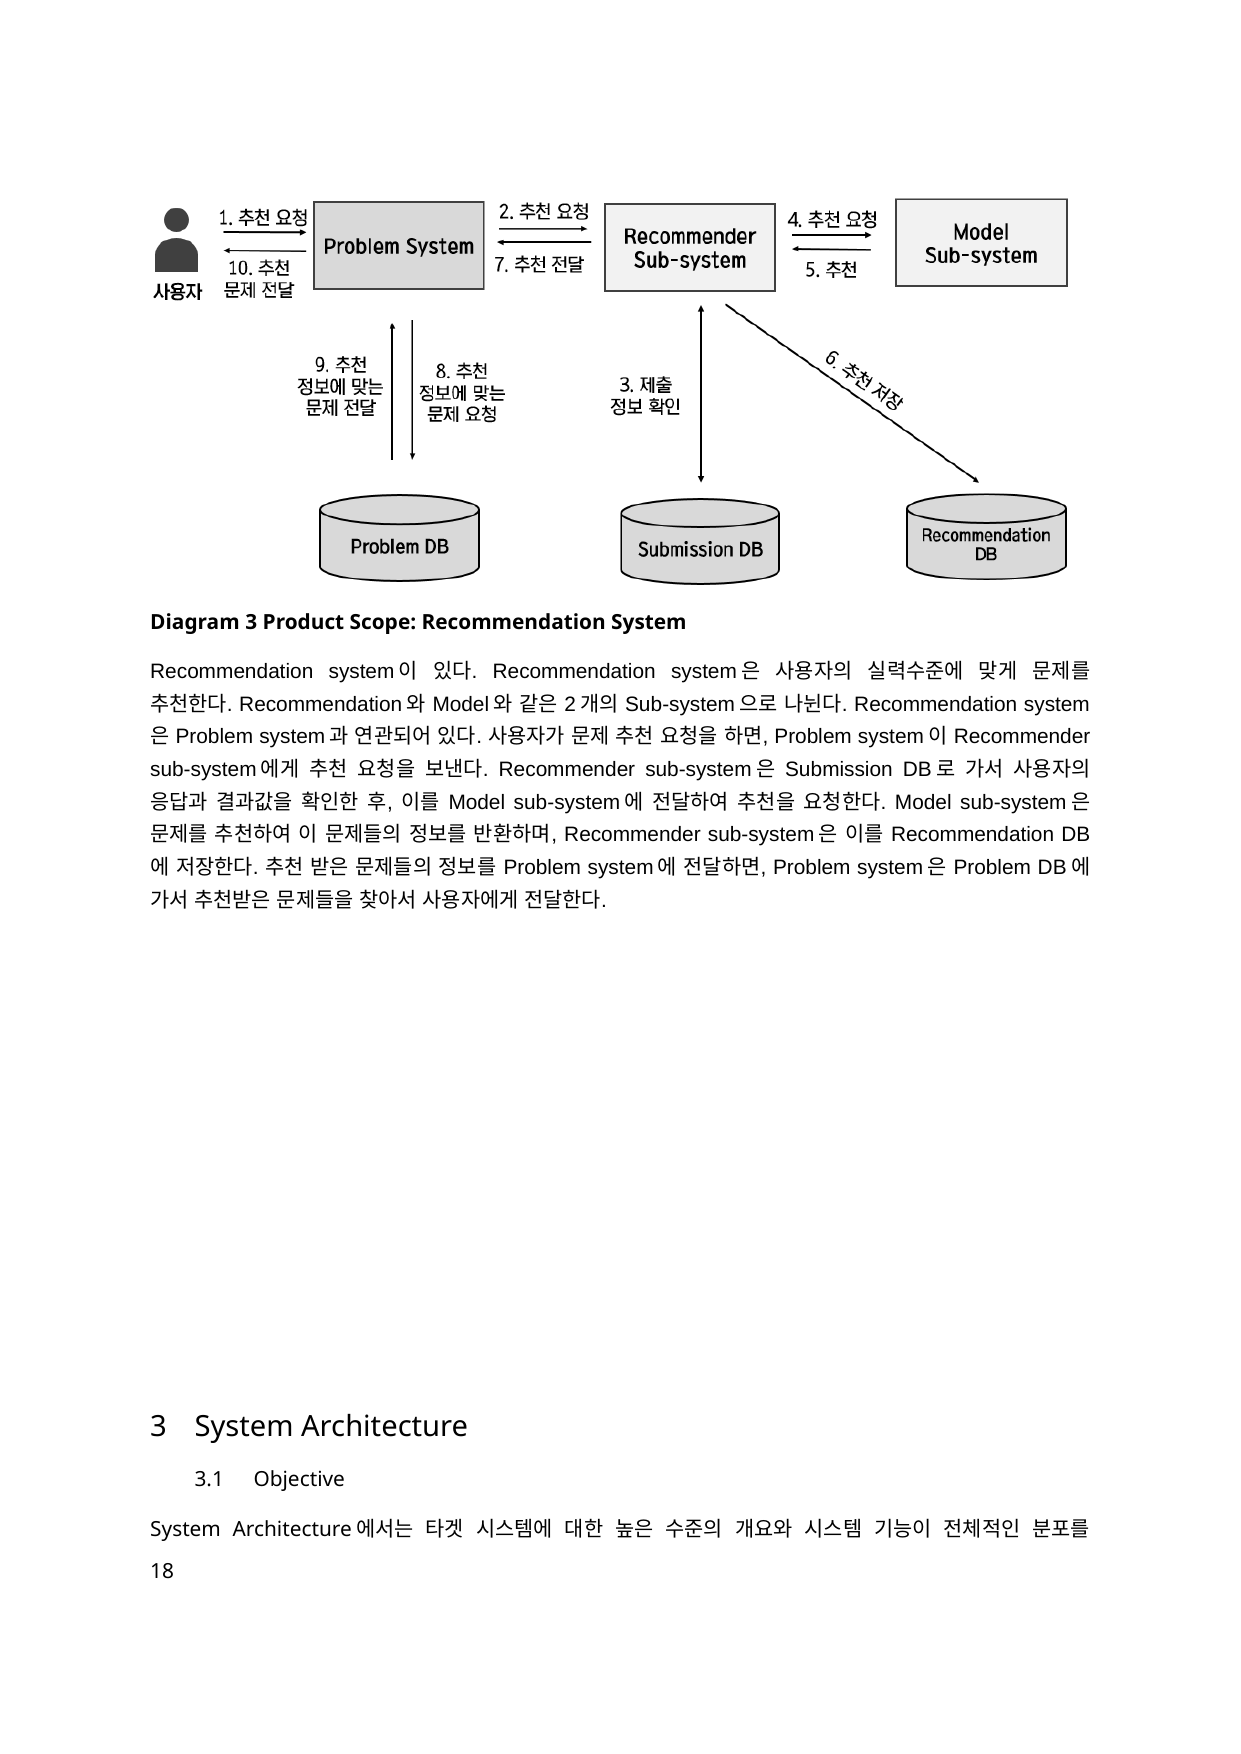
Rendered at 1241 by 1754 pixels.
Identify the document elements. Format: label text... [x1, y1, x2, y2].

picture [150, 177, 1091, 589]
subtitle System Architecture [150, 1405, 1090, 1445]
subtitle Objective [194, 1464, 1090, 1493]
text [150, 1512, 1090, 1542]
text Recommendation system이 있다. Recommendation system은 사용자의 실력수준에 맞게 문제를 추천한다. Recommendation와 Model와 같은 2개의 Sub-system으로 나뉜다. Recommendation system은 Problem system과 연관되어 있다. 사용자가 문제 추천 요청을 하면, Problem system이 Recommender sub-system에게 추천 요청을 보낸다. Recommender sub-system은 Submission DB로 가서 사용자의 응답과 결과값을 확인한 후, 이를 Model sub-system에 전달하여 추천을 요청한다. Model sub-system은 문제를 추천하여 이 문제들의 정보를 반환하며, Recommender sub-system은 이를 Recommendation DB에 저장한다. 추천 받은 문제들의 정보를 Problem system에 전달하면, Problem system은 Problem DB에 가서 추천받은 문제들을 찾아서 사용자에게 전달한다. [150, 654, 1090, 913]
